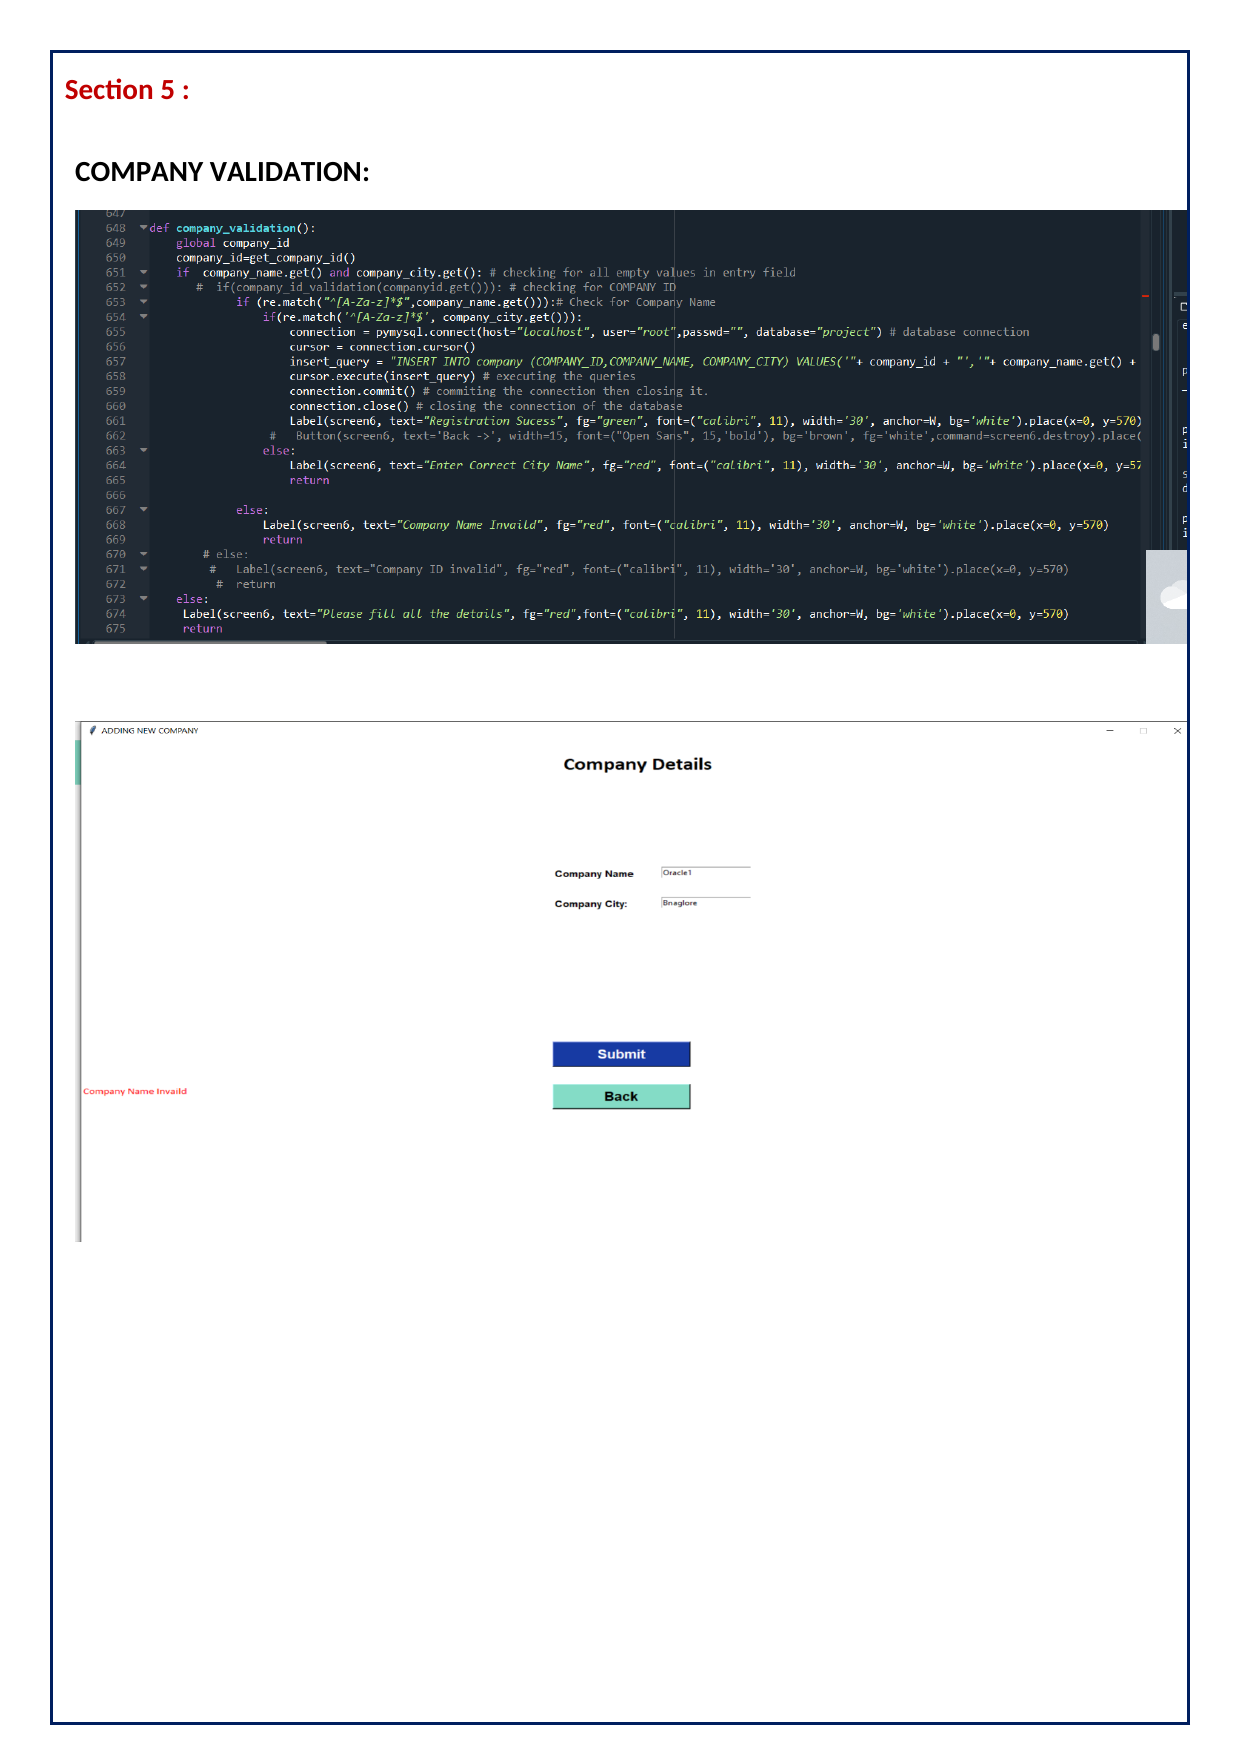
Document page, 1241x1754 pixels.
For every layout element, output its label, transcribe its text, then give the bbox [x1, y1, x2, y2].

picture [75, 210, 1187, 644]
text COMPANY VALIDATION: [75, 153, 1178, 189]
picture [75, 721, 1187, 1242]
text Section 5 : [64, 71, 754, 106]
